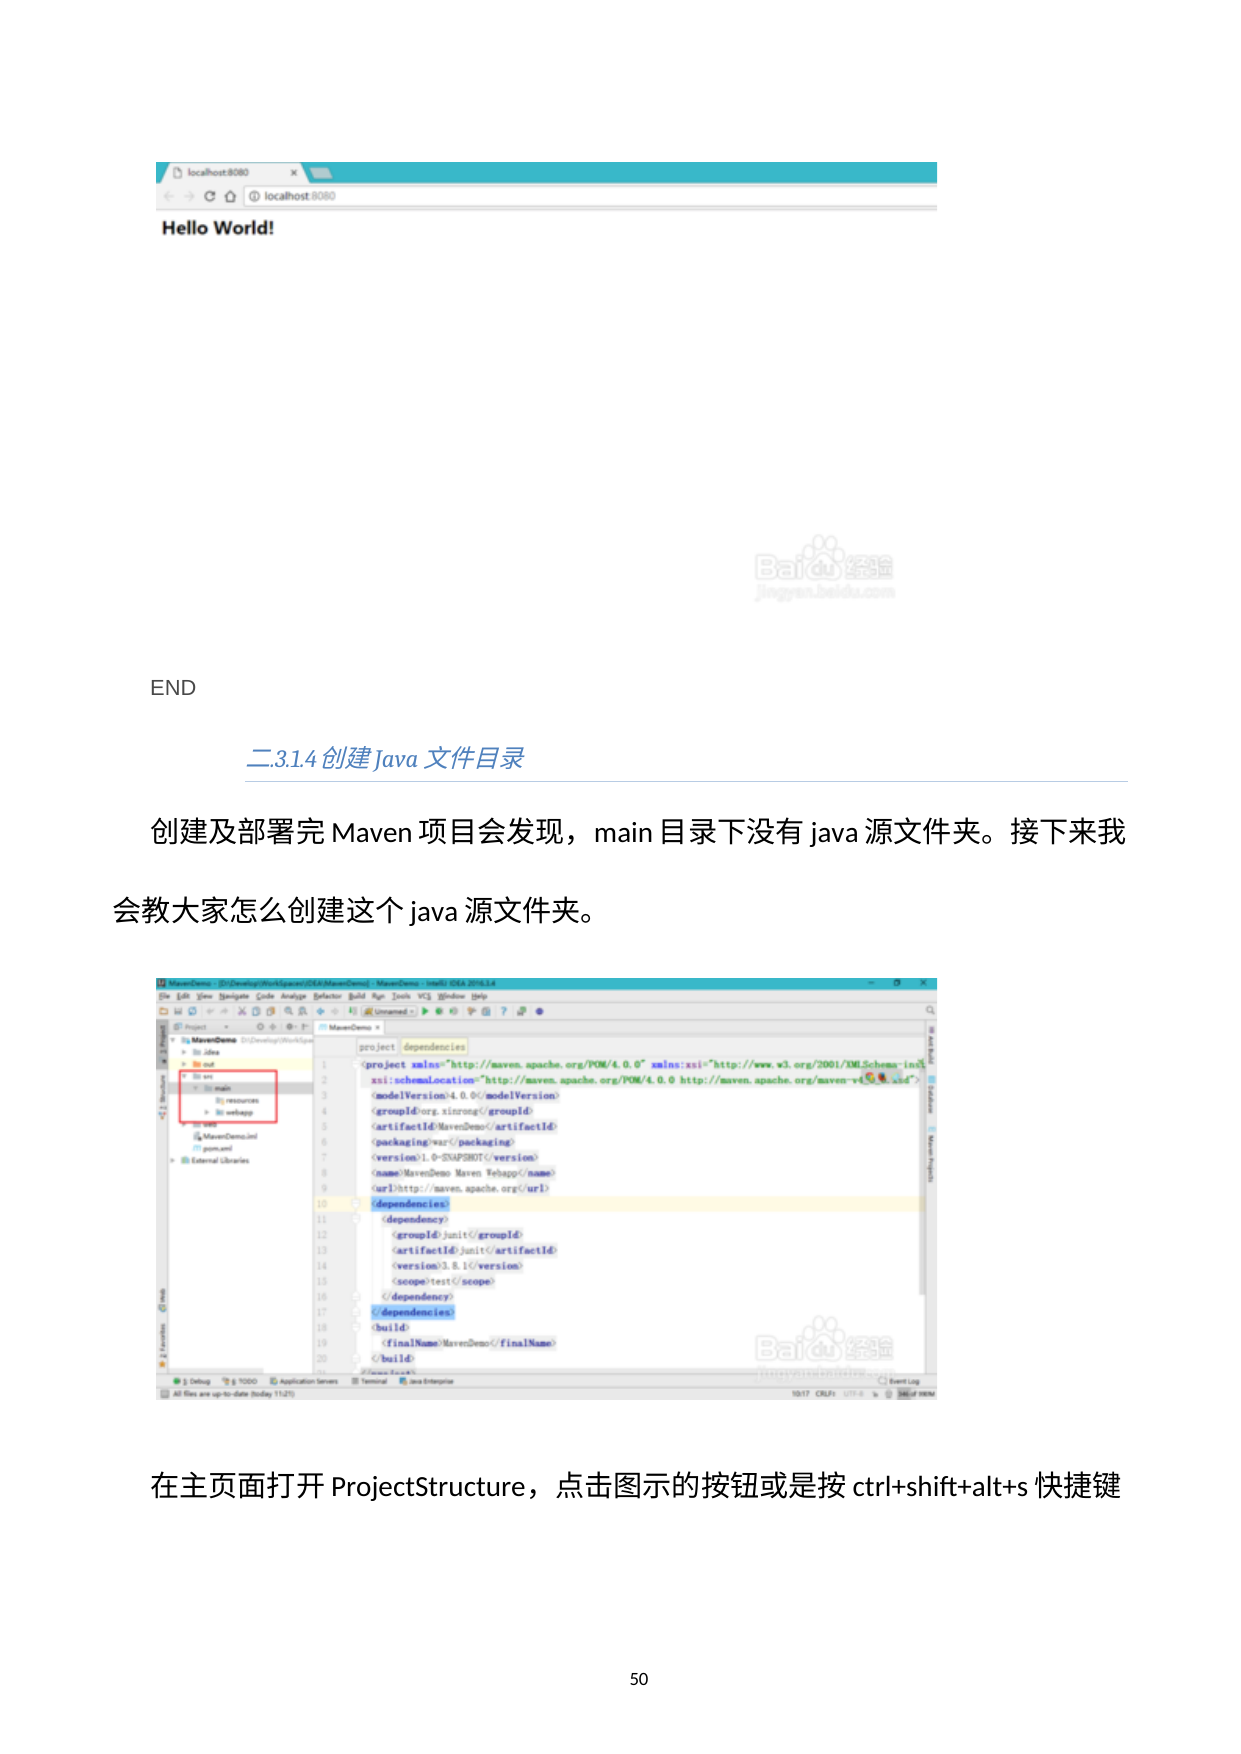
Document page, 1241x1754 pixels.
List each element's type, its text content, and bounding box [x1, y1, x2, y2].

text 在主页面打开ProjectStructure，点击图示的按钮或是按ctrl+shift+alt+s快捷键 [112, 1444, 1128, 1523]
picture [156, 162, 938, 619]
subtitle 创建Java文件目录 [245, 737, 1128, 781]
text 创建及部署完Maven项目会发现，main目录下没有java源文件夹。接下来我会教大家怎么创建这个java源文件夹。 [112, 790, 1128, 949]
text END [150, 668, 1128, 708]
picture [156, 978, 938, 1400]
